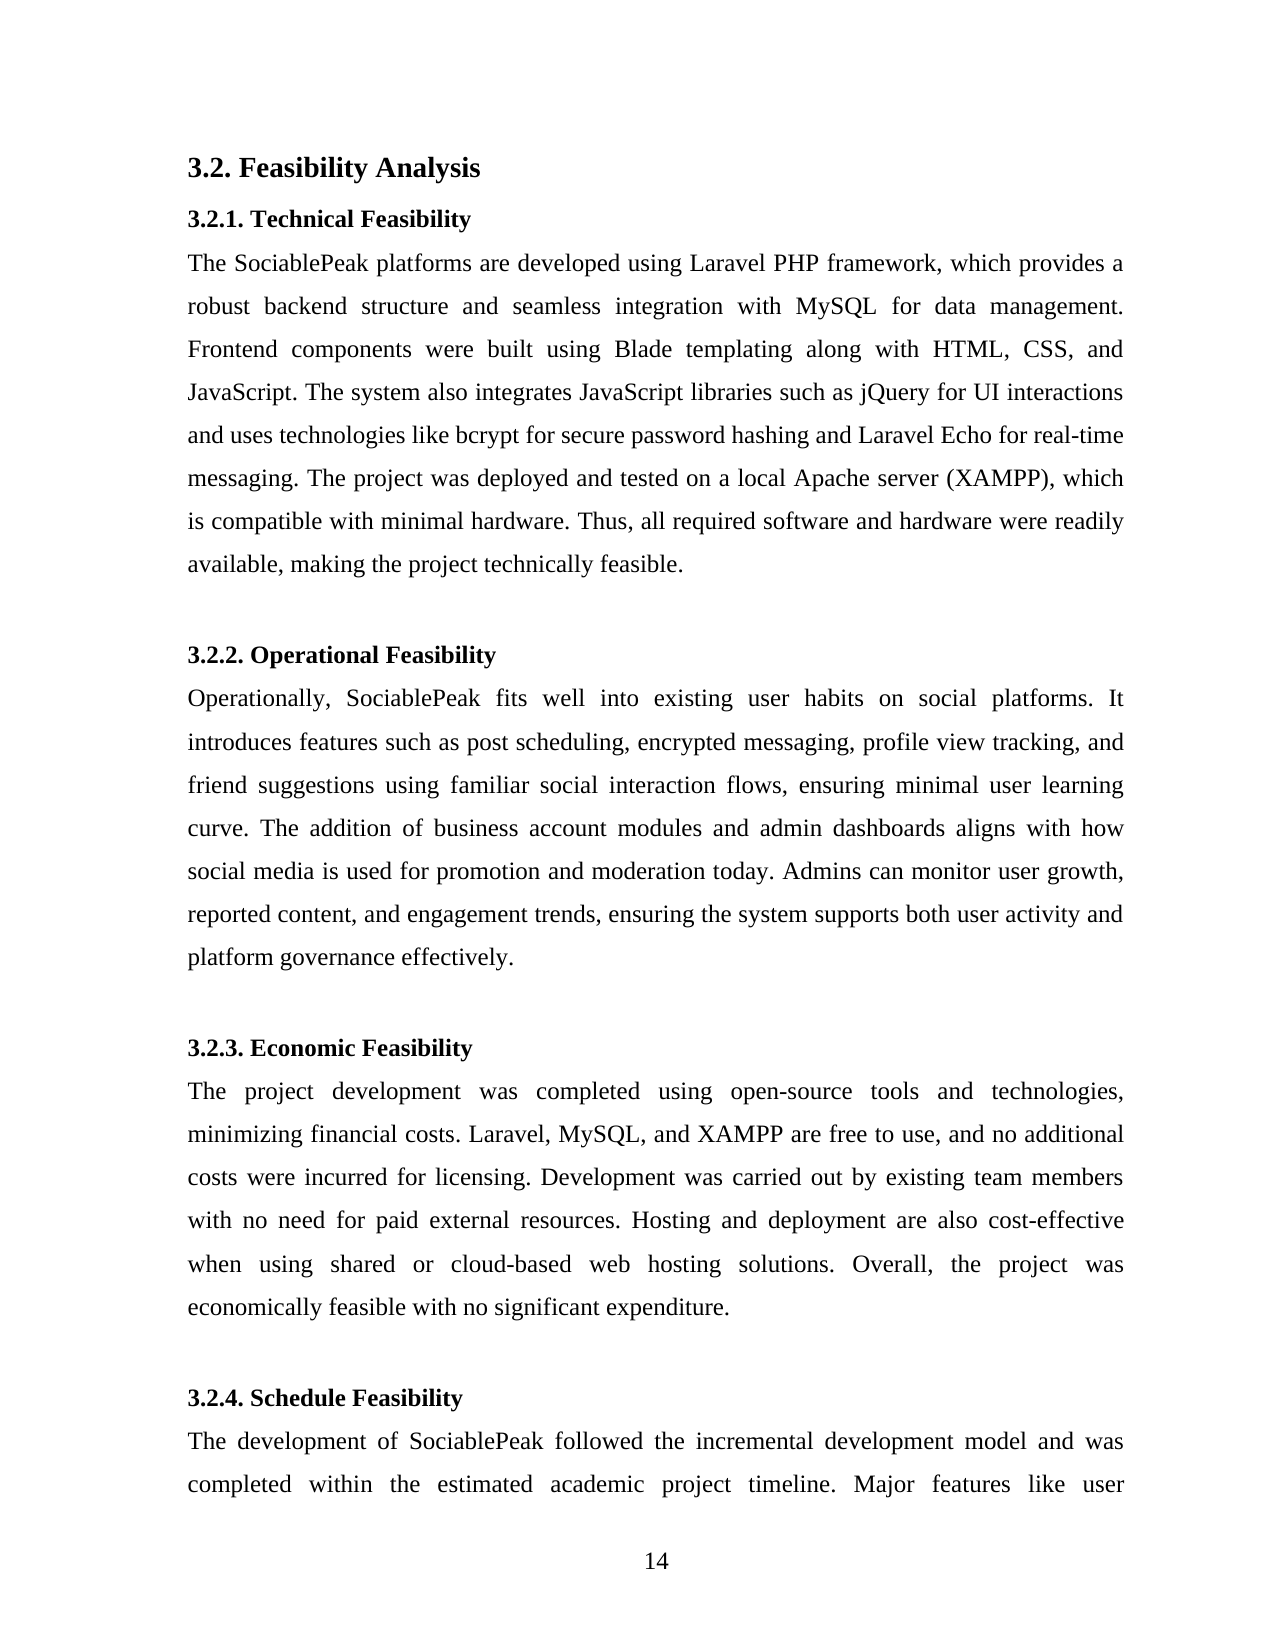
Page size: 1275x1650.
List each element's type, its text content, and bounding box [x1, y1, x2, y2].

subtitle 3.2.3. Economic Feasibility [187, 1033, 1125, 1062]
subtitle 3.2.2. Operational Feasibility [187, 640, 1125, 669]
subtitle 3.2.4. Schedule Feasibility [187, 1383, 1125, 1411]
text Operationally, SociablePeak fits well into existing user habits on social platforms. It introduces features such as post scheduling, encrypted messaging, profile view tracking, and friend suggestions using familiar social interaction flows, ensuring minimal user learning curve. The addition of business account modules and admin dashboards aligns with how social media is used for promotion and moderation today. Admins can monitor user growth, reported content, and engagement trends, ensuring the system supports both user activity and platform governance effectively. [187, 683, 1125, 971]
text The SociablePeak platforms are developed using Laravel PHP framework, which provides a robust backend structure and seamless integration with MySQL for data management. Frontend components were built using Blade templating along with HTML, CSS, and JavaScript. The system also integrates JavaScript libraries such as jQuery for UI interactions and uses technologies like bcrypt for secure password hashing and Laravel Echo for real-time messaging. The project was deployed and tested on a local Apache server (XAMPP), which is compatible with minimal hardware. Thus, all required software and hardware were readily available, making the project technically feasible. [187, 248, 1125, 578]
text The project development was completed using open-source tools and technologies, minimizing financial costs. Laravel, MySQL, and XAMPP are free to use, and no additional costs were incurred for licensing. Development was carried out by existing team members with no need for paid external resources. Hosting and deployment are also cost-effective when using shared or cloud-based web hosting solutions. Overall, the project was economically feasible with no significant expenditure. [187, 1076, 1125, 1321]
subtitle 3.2.1. Technical Feasibility [187, 204, 1125, 233]
subtitle 3.2. Feasibility Analysis [187, 150, 1125, 183]
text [187, 1426, 1125, 1498]
